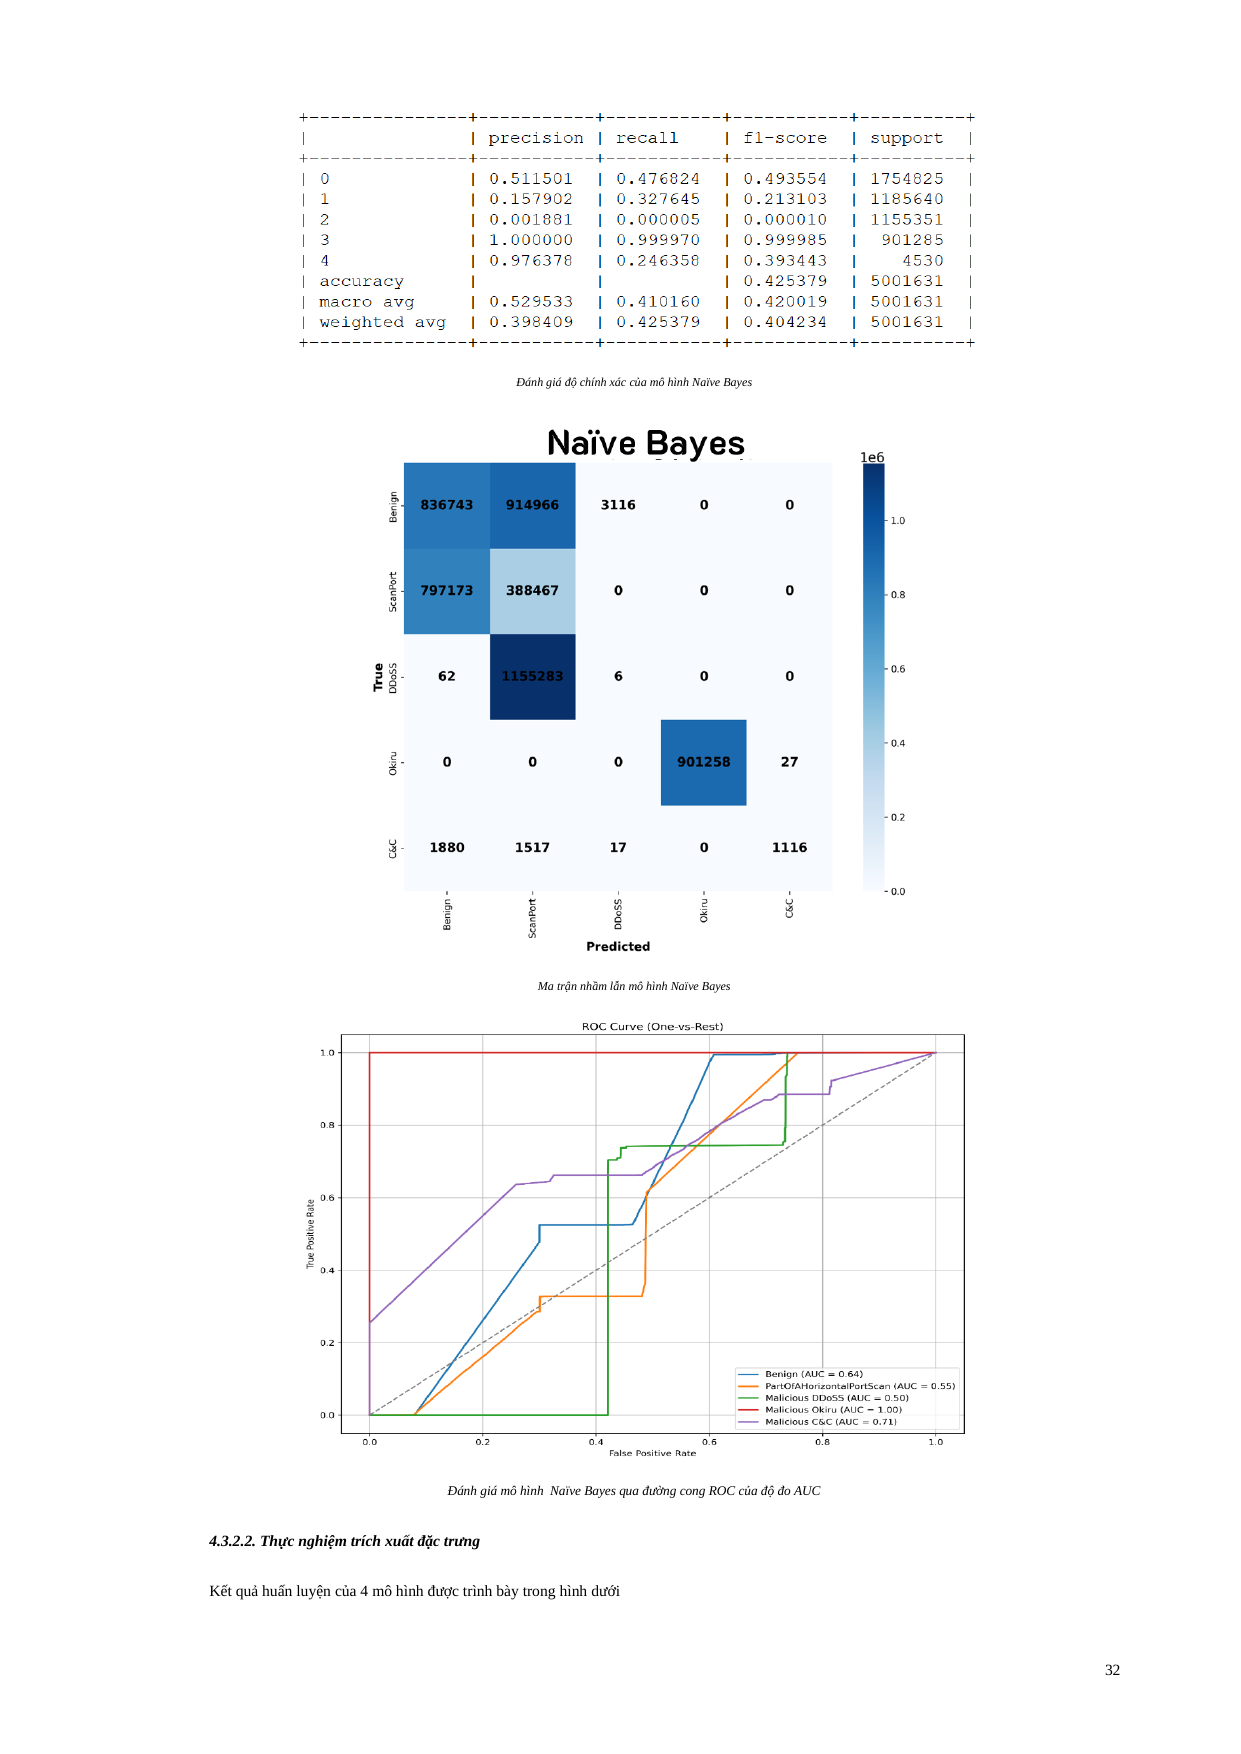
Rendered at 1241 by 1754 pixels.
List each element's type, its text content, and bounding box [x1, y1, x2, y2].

text Đánh giá mô hình Naïve Bayes qua đường cong ROC của độ đo AUC [150, 1472, 1120, 1498]
picture [282, 93, 988, 360]
picture [296, 1013, 974, 1466]
text Kết quả huấn luyện của 4 mô hình được trình bày trong hình dưới [150, 1568, 1120, 1600]
picture [306, 410, 964, 963]
text Đánh giá độ chính xác của mô hình Naïve Bayes [150, 366, 1120, 389]
text Ma trận nhầm lẫn mô hình Naïve Bayes [150, 968, 1120, 993]
subtitle 4.3.2.2. Thực nghiệm trích xuất đặc trưng [209, 1519, 1120, 1550]
